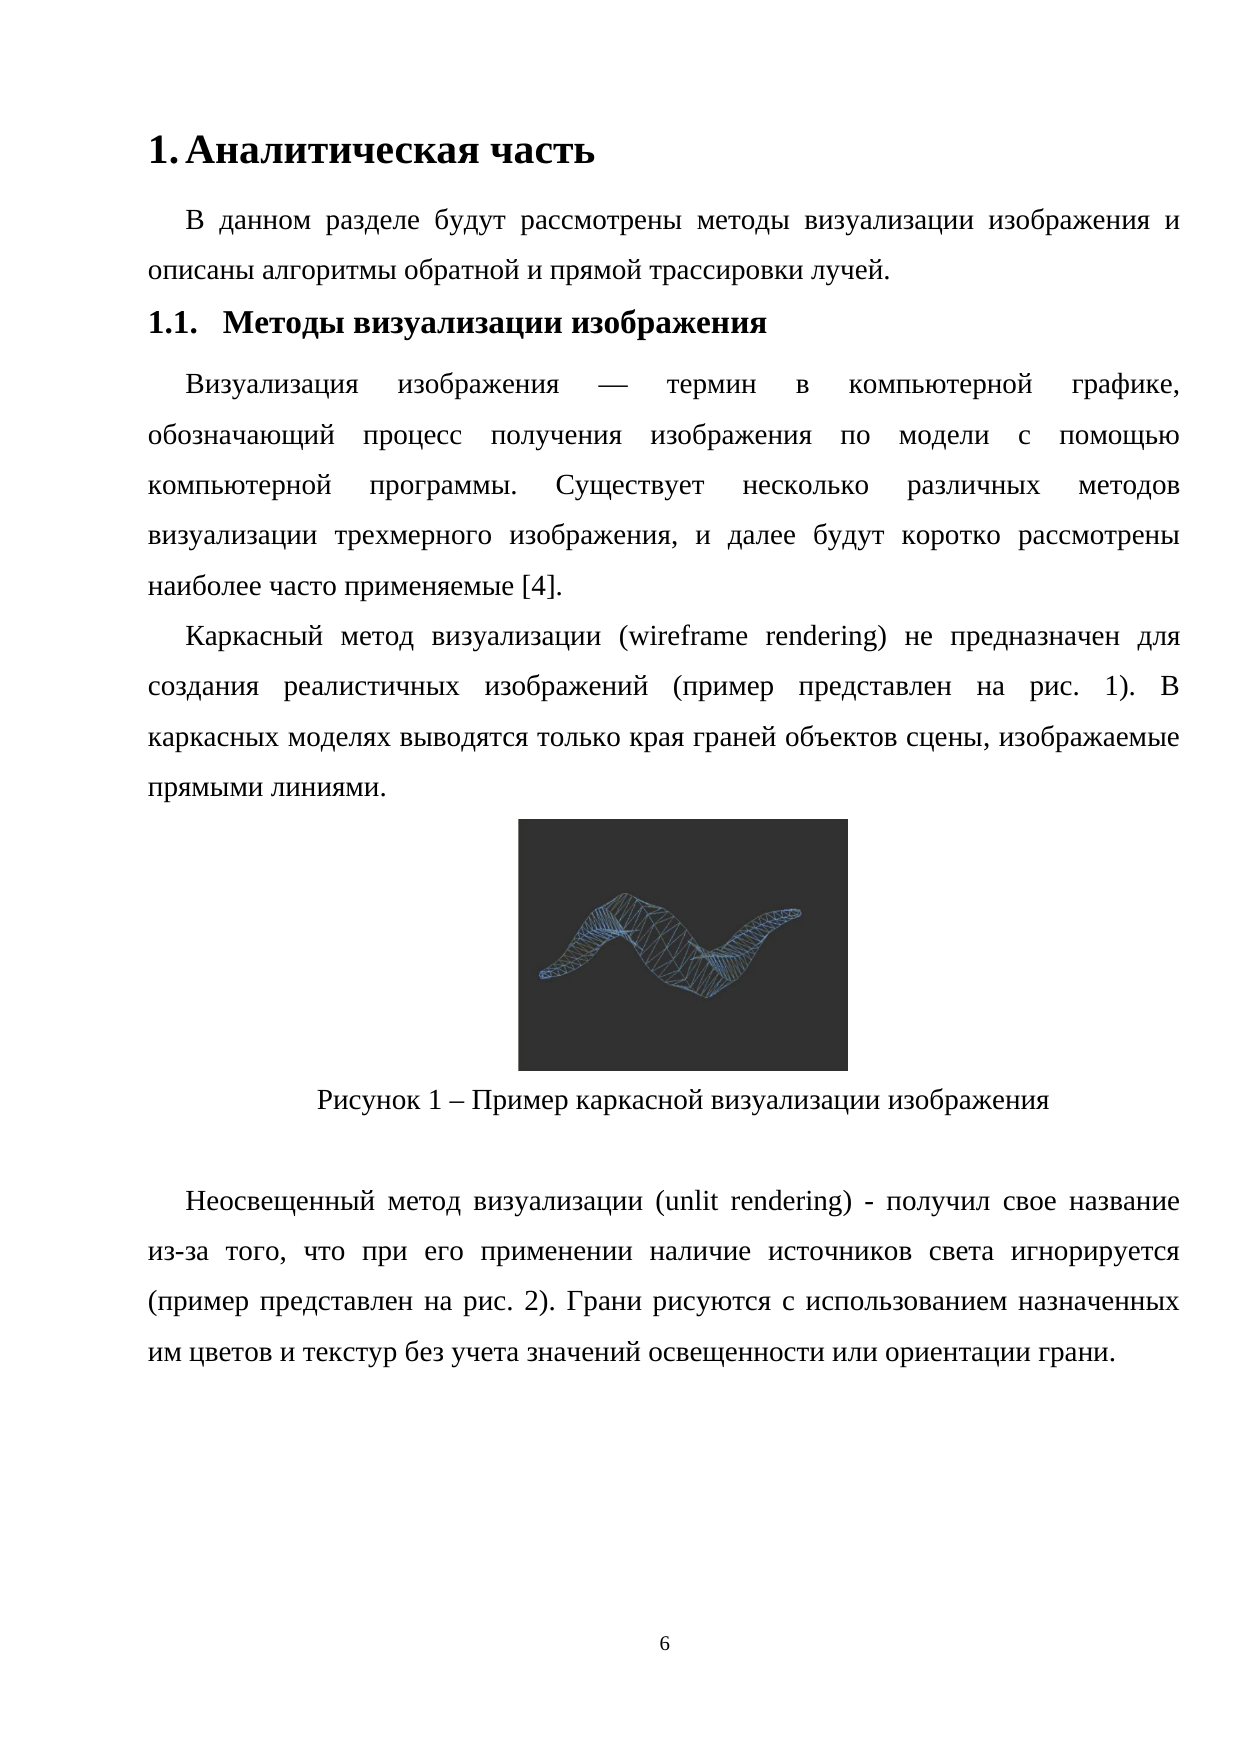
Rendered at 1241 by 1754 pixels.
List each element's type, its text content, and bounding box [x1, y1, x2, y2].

text В данном разделе будут рассмотрены методы визуализации изображения и описаны алгоритмы обратной и прямой трассировки лучей. [148, 202, 1181, 286]
subtitle Методы визуализации изображения [148, 303, 1181, 341]
text Рисунок 1 – Пример каркасной визуализации изображения [148, 1082, 1181, 1116]
subtitle Аналитическая часть [148, 124, 1181, 172]
text Визуализация изображения — термин в компьютерной графике, обозначающий процесс получения изображения по модели с помощью компьютерной программы. Существует несколько различных методов визуализации трехмерного изображения, и далее будут коротко рассмотрены наиболее часто применяемые [4]. [148, 367, 1181, 601]
text Неосвещенный метод визуализации (unlit rendering) - получил свое название из-за того, что при его применении наличие источников света игнорируется (пример представлен на рис. 2). Грани рисуются с использованием назначенных им цветов и текстур без учета значений освещенности или ориентации грани. [148, 1183, 1181, 1367]
text Каркасный метод визуализации (wireframe rendering) не предназначен для создания реалистичных изображений (пример представлен на рис. 1). В каркасных моделях выводятся только края граней объектов сцены, изображаемые прямыми линиями. [148, 618, 1181, 803]
picture [518, 819, 848, 1071]
